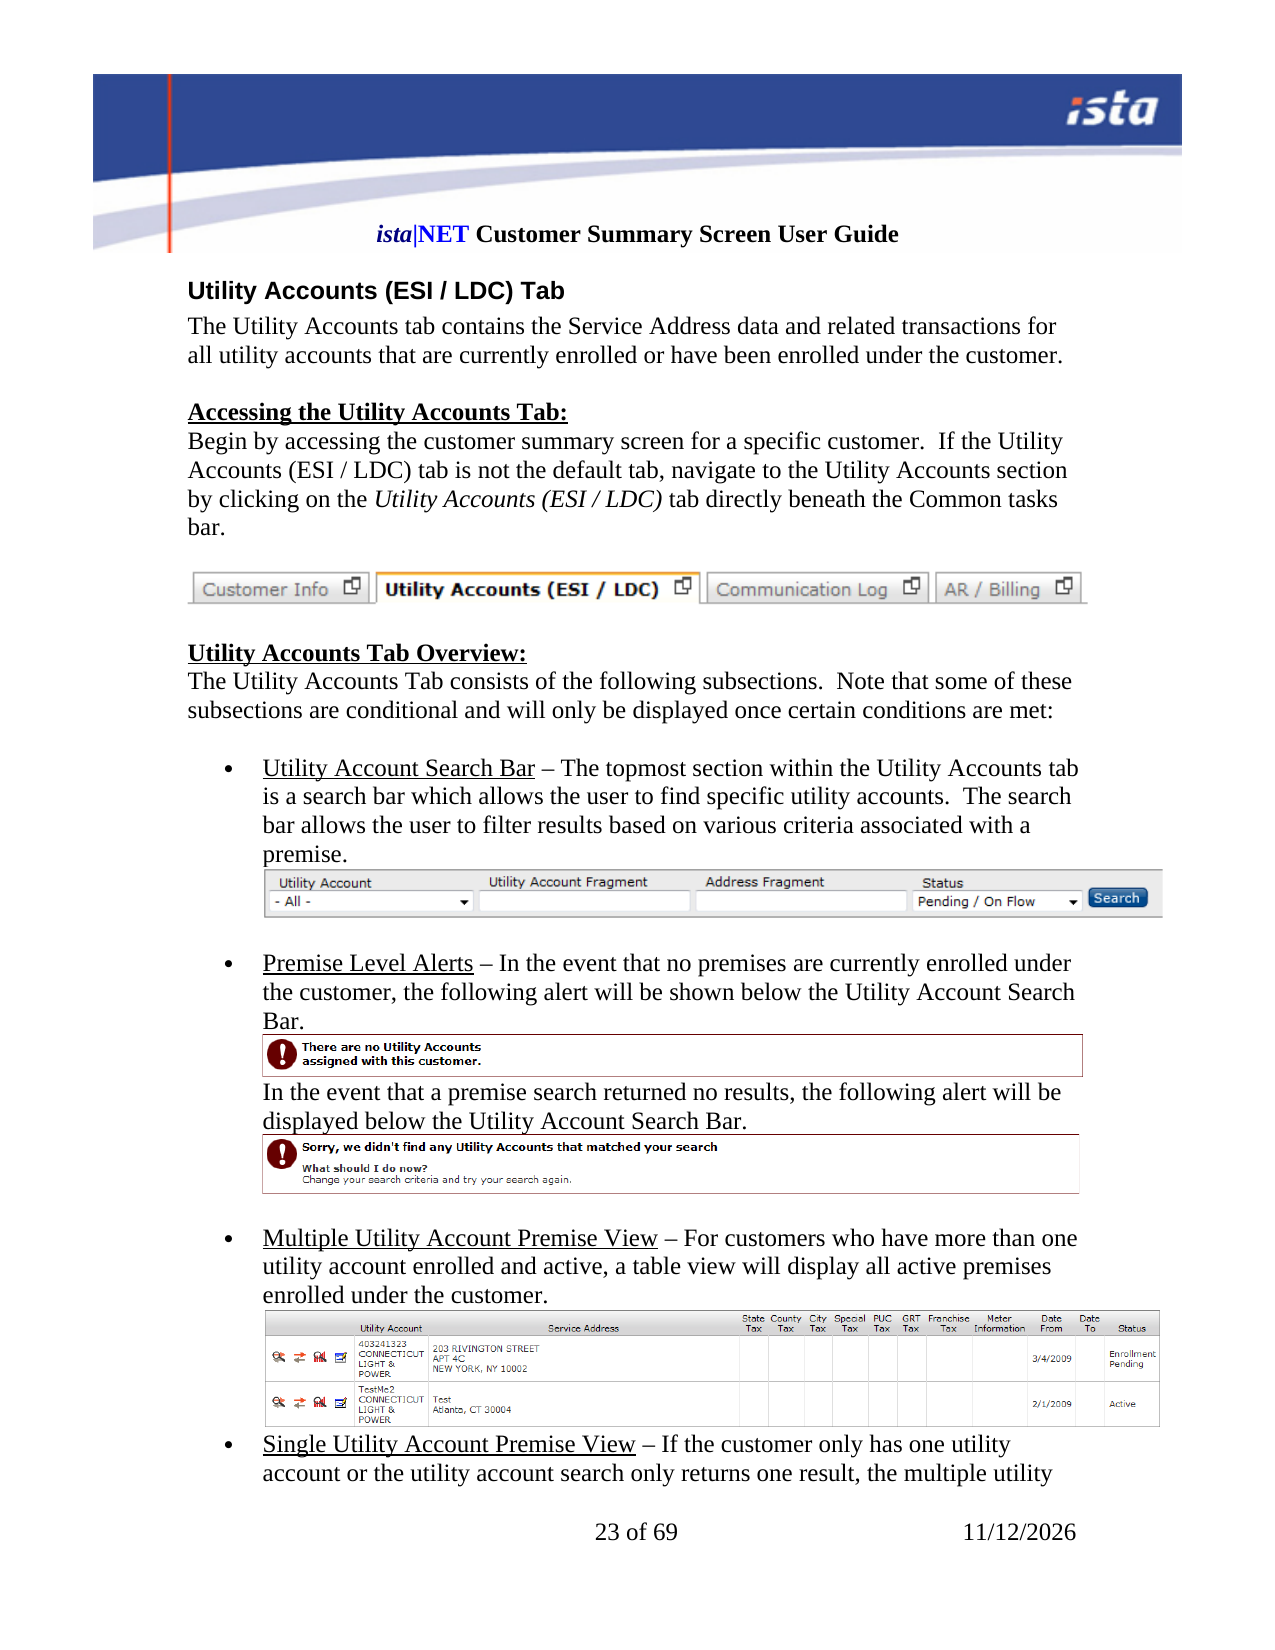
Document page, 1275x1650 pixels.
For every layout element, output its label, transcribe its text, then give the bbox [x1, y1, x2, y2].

list Premise Level Alerts – In the event that no premises are currently enrolled under the customer, the following alert will be shown below the Utility Account Search Bar. [225, 948, 1087, 1034]
subtitle Utility Accounts Tab Overview: [187, 638, 1087, 666]
text The Utility Accounts Tab consists of the following subsections. Note that some of these subsections are conditional and will only be displayed once certain conditions are met: [187, 666, 1087, 724]
picture [262, 1134, 1080, 1194]
subtitle Accessing the Utility Accounts Tab: [187, 397, 1087, 426]
text In the event that a premise search returned no results, the following alert will be displayed below the Utility Account Search Bar. [262, 1077, 1087, 1134]
text The Utility Accounts tab contains the Service Address data and related transactions for all utility accounts that are currently enrolled or have been enrolled under the customer. [187, 311, 1087, 369]
picture [93, 74, 1182, 253]
picture [262, 1308, 1163, 1430]
subtitle Utility Accounts (ESI / LDC) Tab [187, 276, 1087, 305]
list Utility Account Search Bar – The topmost section within the Utility Accounts tab is a search bar which allows the user to find specific utility accounts. The search bar allows the user to filter results based on various criteria associated with a premise. [225, 753, 1087, 868]
picture [262, 1034, 1083, 1077]
list Multiple Utility Account Premise View – For customers who have more than one utility account enrolled and active, a table view will display all active premises enrolled under the customer. [225, 1223, 1087, 1309]
picture [262, 867, 1163, 920]
text Begin by accessing the customer summary screen for a specific customer. If the Utility Accounts (ESI / LDC) tab is not the default tab, navigate to the Utility Accounts section by clicking on the Utility Accounts (ESI / LDC) tab directly beneath the Common tasks bar. [187, 426, 1087, 541]
picture [187, 570, 1088, 609]
